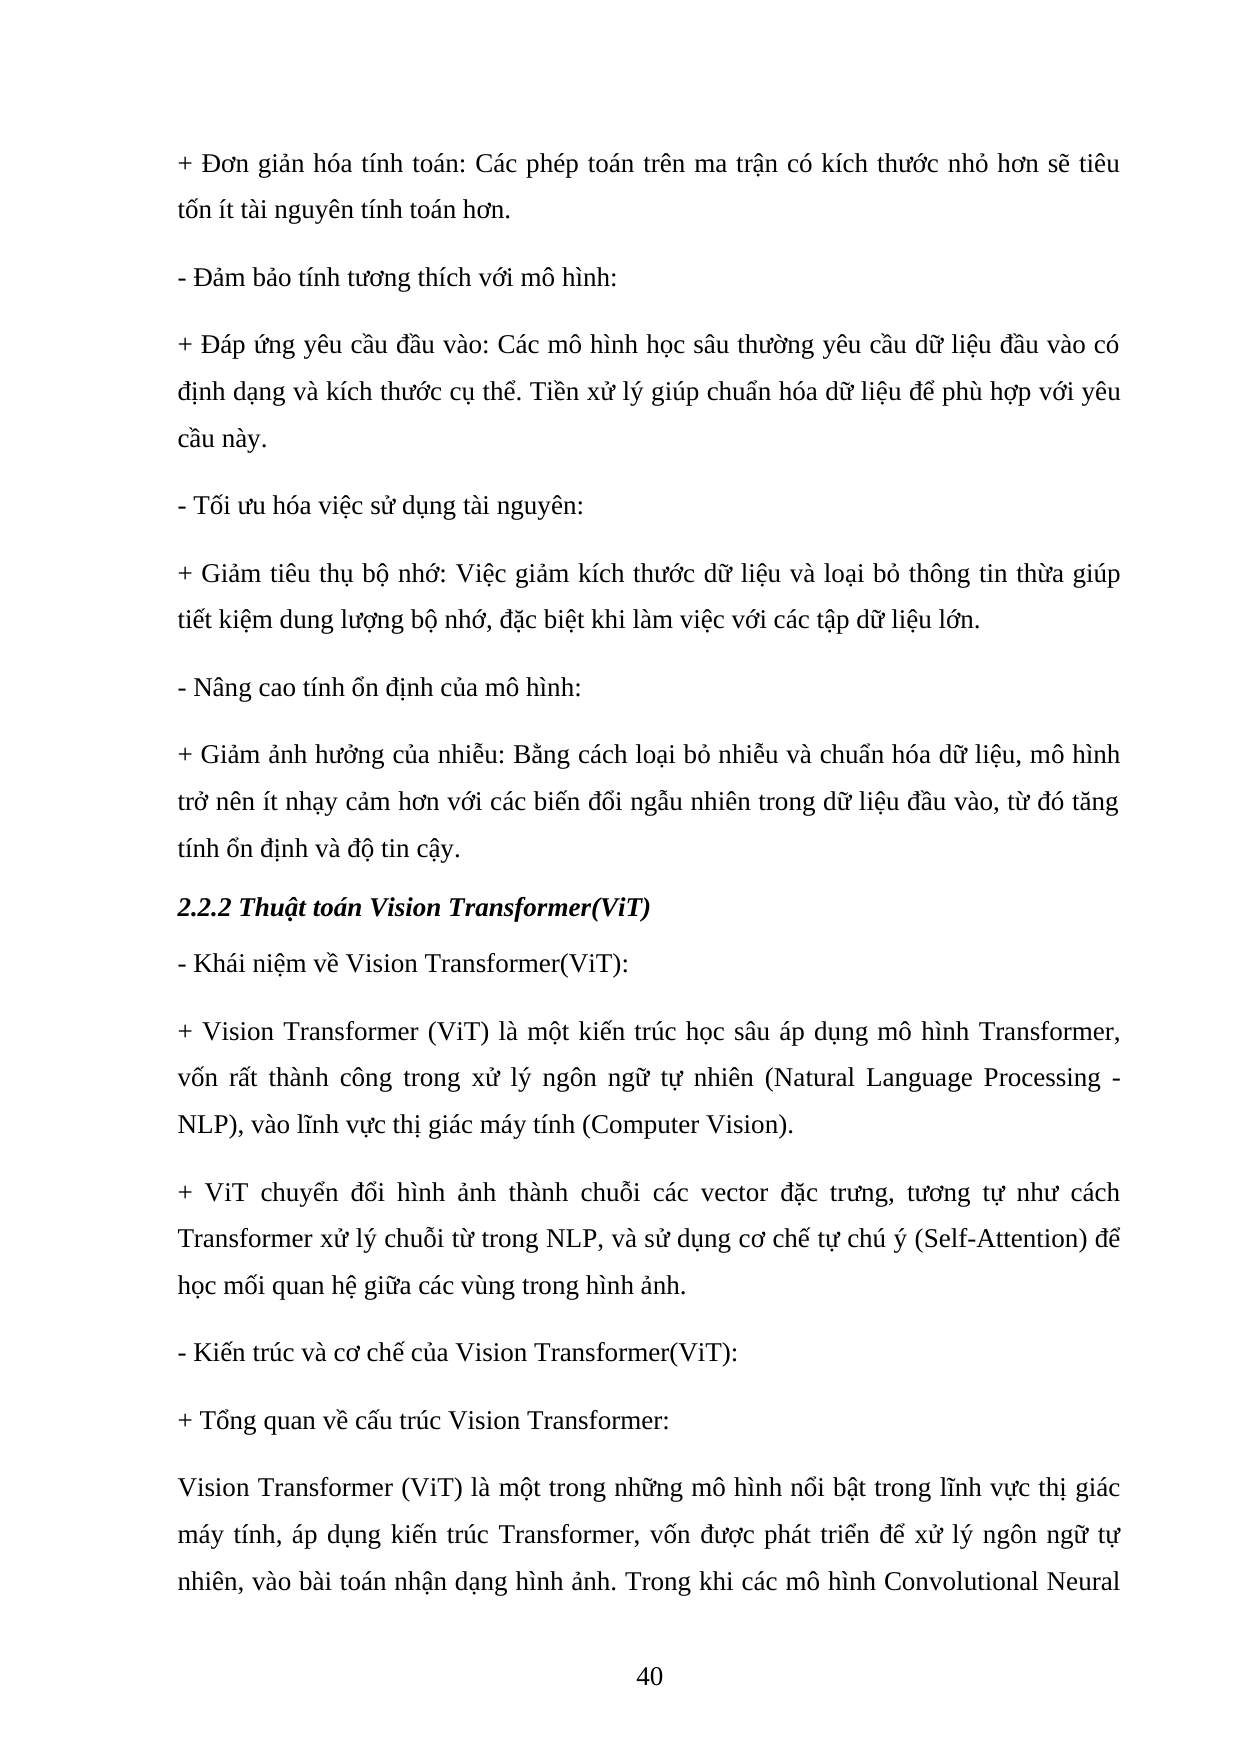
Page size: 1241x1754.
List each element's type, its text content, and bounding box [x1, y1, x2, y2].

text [177, 1471, 1122, 1596]
text 2.2.2 Thuật toán Vision Transformer(ViT) [177, 891, 1122, 922]
text + Đáp ứng yêu cầu đầu vào: Các mô hình học sâu thường yêu cầu dữ liệu đầu vào có định dạng và kích thước cụ thể. Tiền xử lý giúp chuẩn hóa dữ liệu để phù hợp với yêu cầu này. [177, 329, 1122, 453]
text + ViT chuyển đổi hình ảnh thành chuỗi các vector đặc trưng, tương tự như cách Transformer xử lý chuỗi từ trong NLP, và sử dụng cơ chế tự chú ý (Self-Attention) để học mối quan hệ giữa các vùng trong hình ảnh. [177, 1176, 1122, 1300]
text + Vision Transformer (ViT) là một kiến trúc học sâu áp dụng mô hình Transformer, vốn rất thành công trong xử lý ngôn ngữ tự nhiên (Natural Language Processing - NLP), vào lĩnh vực thị giác máy tính (Computer Vision). [177, 1015, 1122, 1139]
text + Đơn giản hóa tính toán: Các phép toán trên ma trận có kích thước nhỏ hơn sẽ tiêu tốn ít tài nguyên tính toán hơn. [177, 147, 1122, 225]
text + Giảm tiêu thụ bộ nhớ: Việc giảm kích thước dữ liệu và loại bỏ thông tin thừa giúp tiết kiệm dung lượng bộ nhớ, đặc biệt khi làm việc với các tập dữ liệu lớn. [177, 557, 1122, 635]
text - Nâng cao tính ổn định của mô hình: [177, 671, 1122, 702]
text - Đảm bảo tính tương thích với mô hình: [177, 261, 1122, 292]
text - Kiến trúc và cơ chế của Vision Transformer(ViT): [177, 1336, 1122, 1368]
text + Giảm ảnh hưởng của nhiễu: Bằng cách loại bỏ nhiễu và chuẩn hóa dữ liệu, mô hình trở nên ít nhạy cảm hơn với các biến đổi ngẫu nhiên trong dữ liệu đầu vào, từ đó tăng tính ổn định và độ tin cậy. [177, 739, 1122, 863]
text + Tổng quan về cấu trúc Vision Transformer: [177, 1404, 1122, 1435]
text - Tối ưu hóa việc sử dụng tài nguyên: [177, 489, 1122, 521]
text - Khái niệm về Vision Transformer(ViT): [177, 947, 1122, 978]
